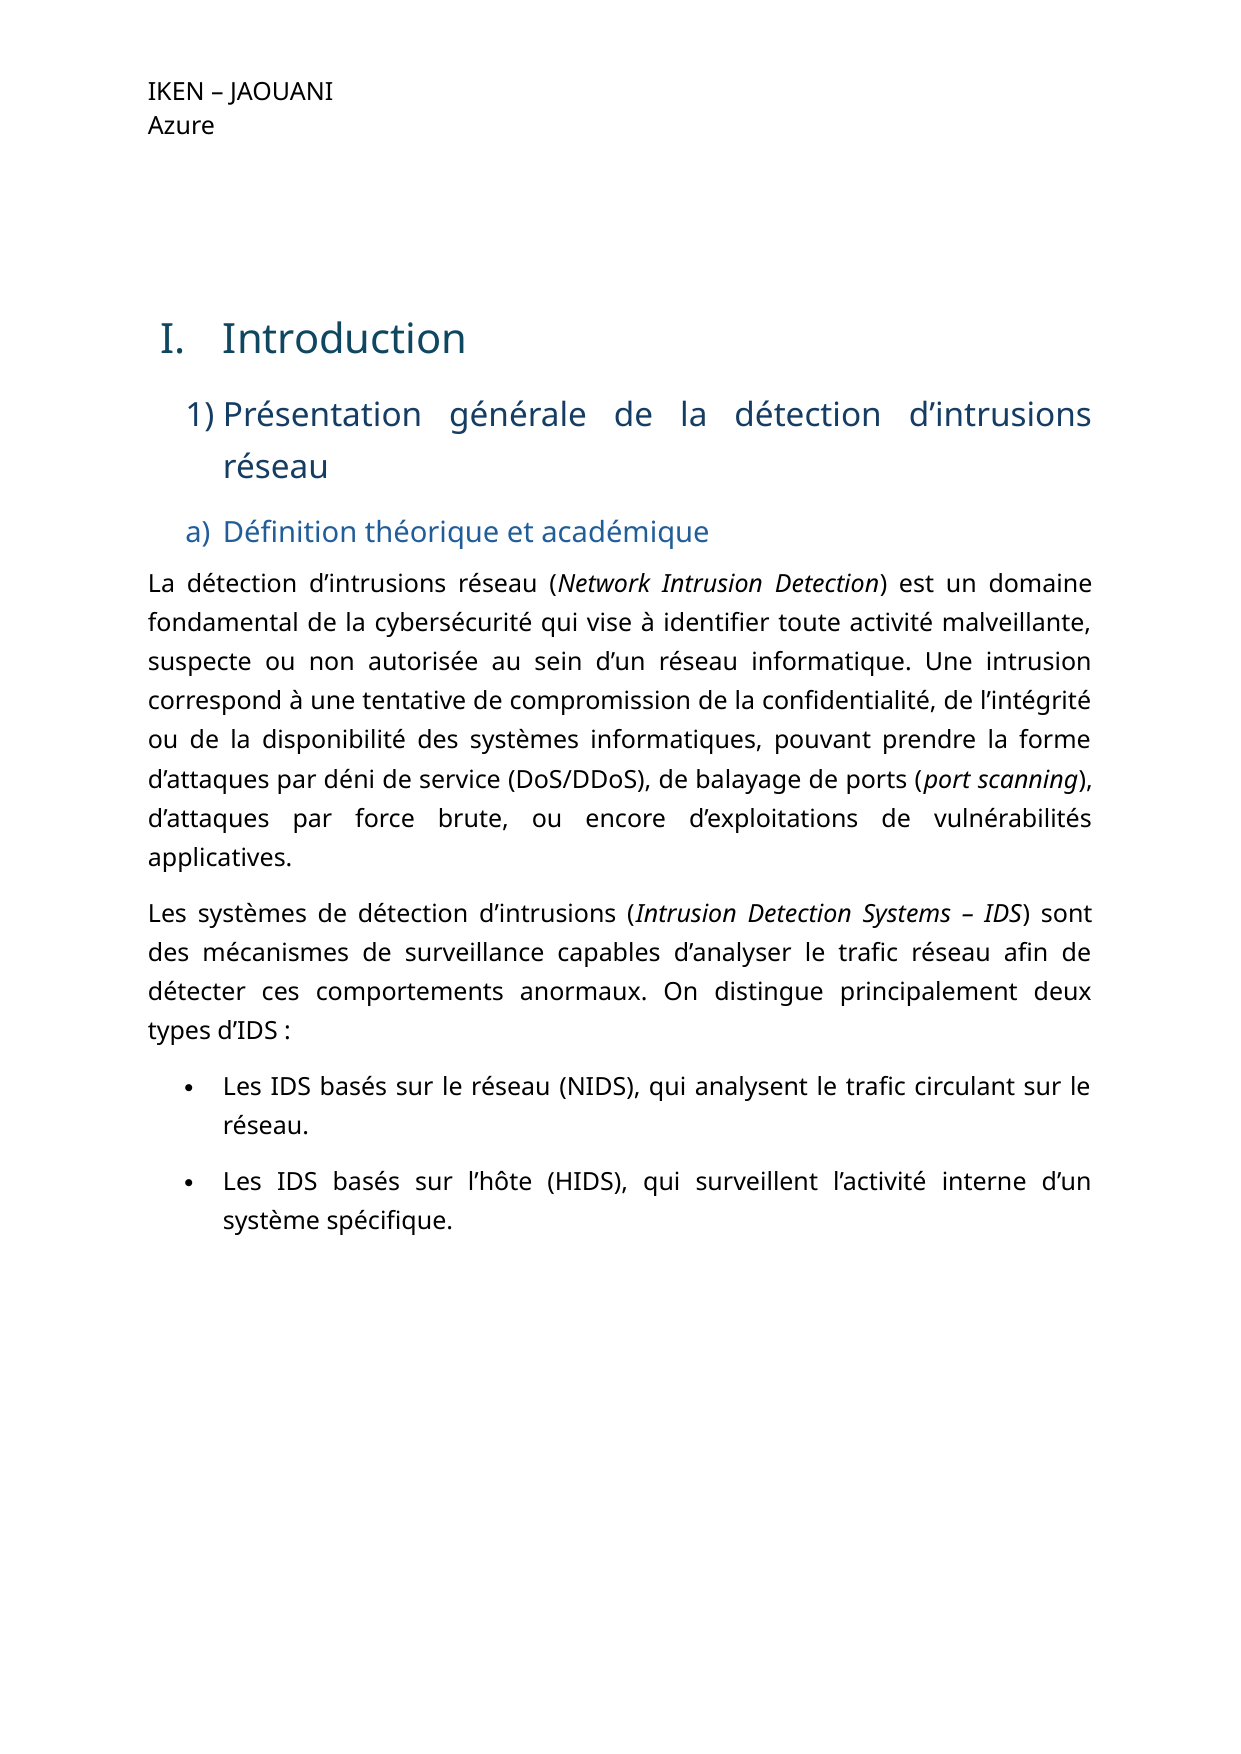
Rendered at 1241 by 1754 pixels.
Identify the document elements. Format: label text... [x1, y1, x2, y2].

list Les IDS basés sur l’hôte (HIDS), qui surveillent l’activité interne d’un système spécifique. [185, 1164, 1092, 1237]
subtitle Présentation générale de la détection d’intrusions réseau [185, 390, 1092, 488]
subtitle Introduction [185, 308, 1092, 365]
list Les IDS basés sur le réseau (NIDS), qui analysent le trafic circulant sur le réseau. [185, 1069, 1092, 1142]
text La détection d’intrusions réseau (Network Intrusion Detection) est un domaine fondamental de la cybersécurité qui vise à identifier toute activité malveillante, suspecte ou non autorisée au sein d’un réseau informatique. Une intrusion correspond à une tentative de compromission de la confidentialité, de l’intégrité ou de la disponibilité des systèmes informatiques, pouvant prendre la forme d’attaques par déni de service (DoS/DDoS), de balayage de ports (port scanning), d’attaques par force brute, ou encore d’exploitations de vulnérabilités applicatives. [148, 565, 1092, 874]
subtitle Définition théorique et académique [185, 511, 1092, 551]
text Les systèmes de détection d’intrusions (Intrusion Detection Systems – IDS) sont des mécanismes de surveillance capables d’analyser le trafic réseau afin de détecter ces comportements anormaux. On distingue principalement deux types d’IDS : [148, 895, 1092, 1047]
